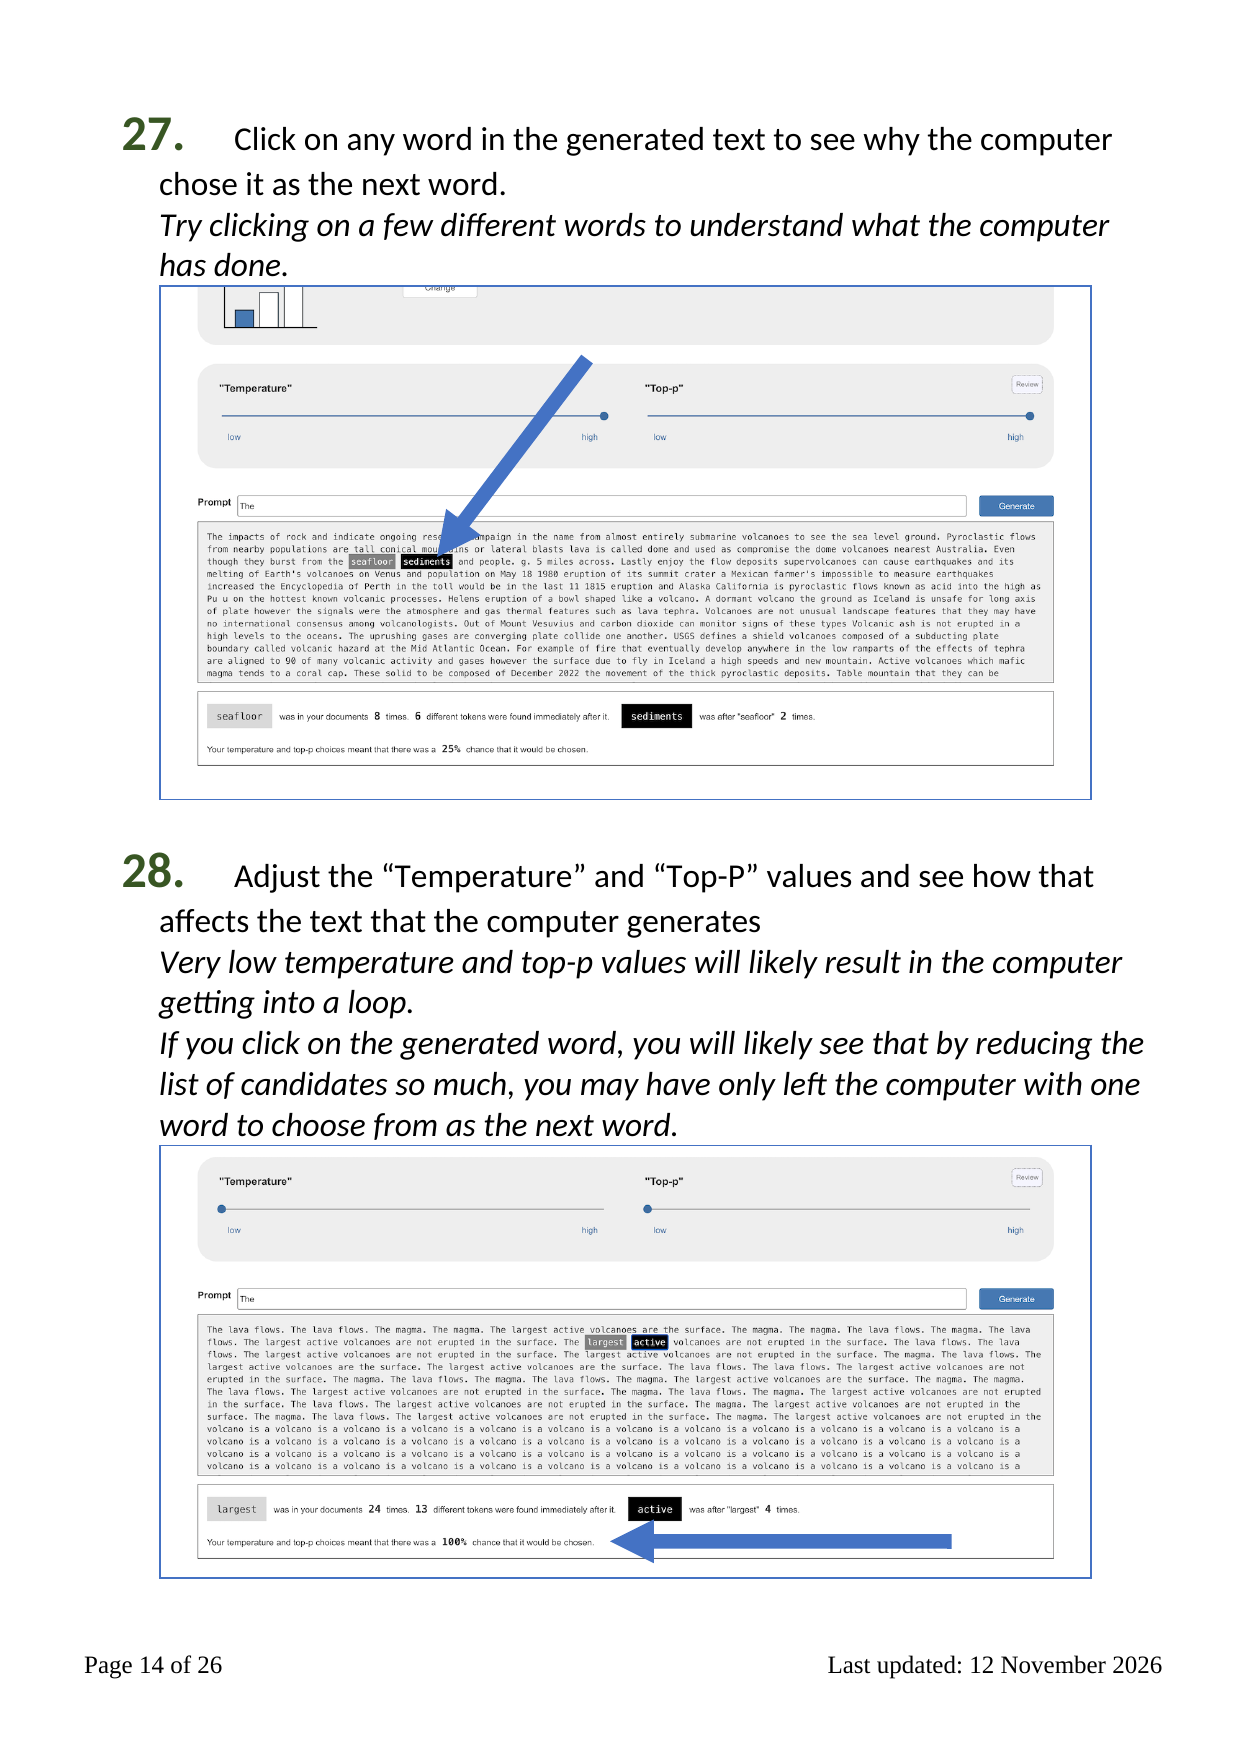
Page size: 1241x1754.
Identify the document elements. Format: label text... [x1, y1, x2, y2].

picture [161, 1146, 1090, 1577]
picture [161, 287, 1090, 799]
